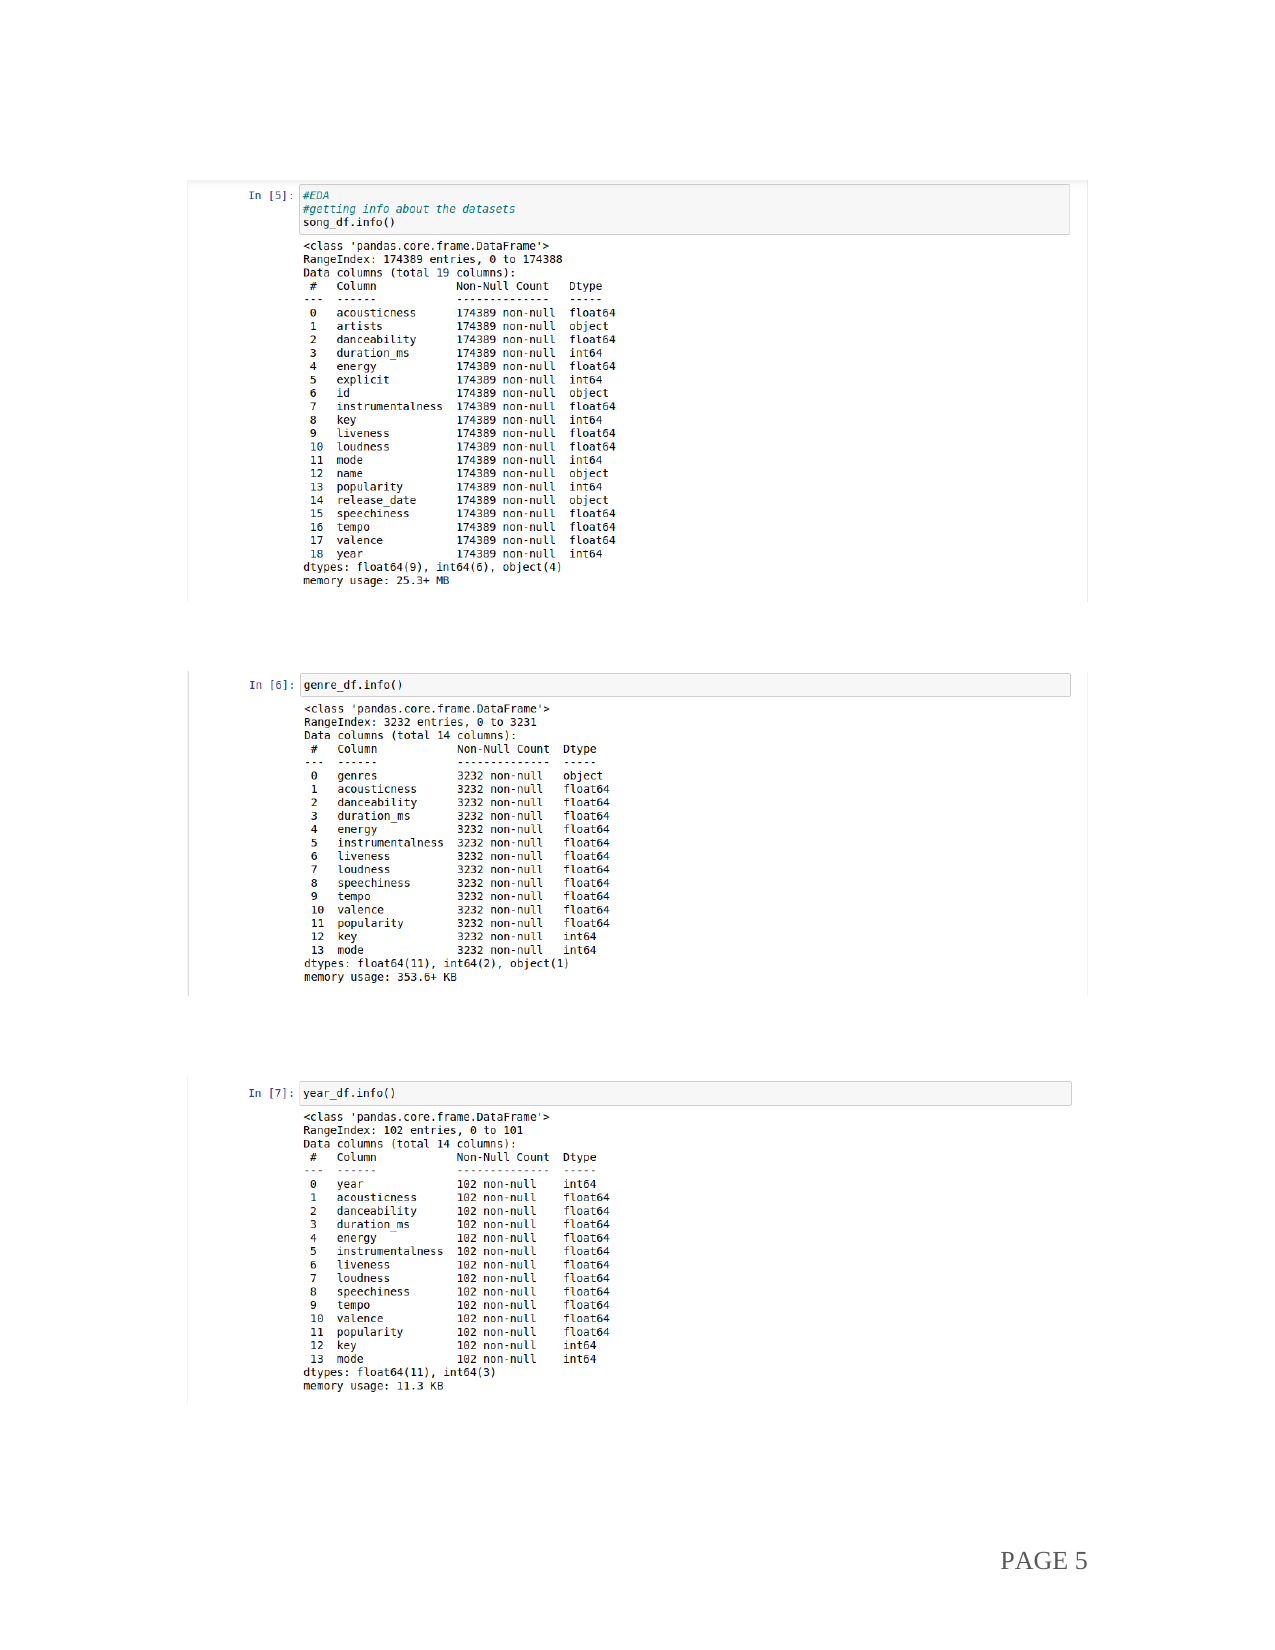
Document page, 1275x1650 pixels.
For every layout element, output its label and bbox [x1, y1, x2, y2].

picture [187, 180, 1088, 602]
picture [187, 671, 1088, 996]
picture [187, 1076, 1088, 1405]
